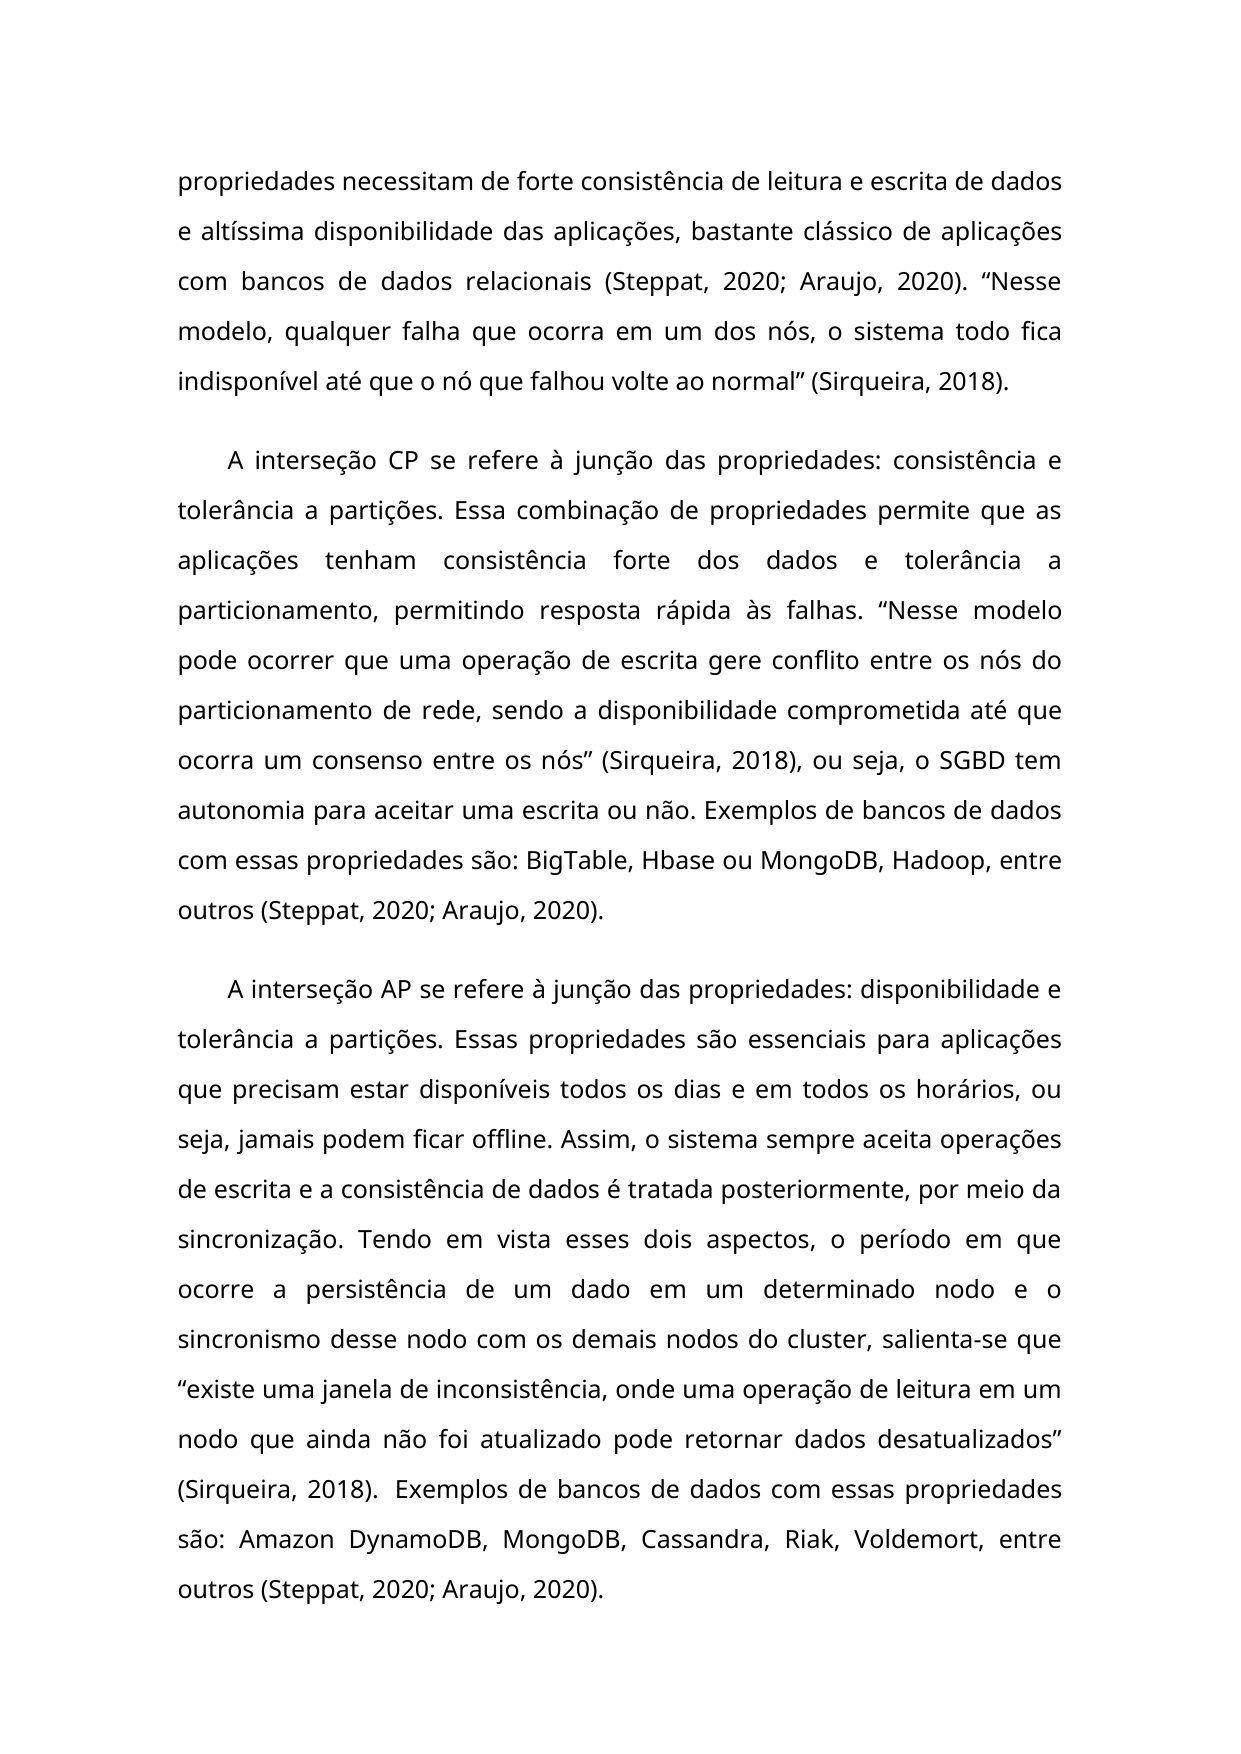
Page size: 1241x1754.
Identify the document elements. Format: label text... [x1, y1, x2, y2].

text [177, 148, 1063, 398]
text A interseção CP se refere à junção das propriedades: consistência e tolerância a partições. Essa combinação de propriedades permite que as aplicações tenham consistência forte dos dados e tolerância a particionamento, permitindo resposta rápida às falhas. “Nesse modelo pode ocorrer que uma operação de escrita gere conflito entre os nós do particionamento de rede, sendo a disponibilidade comprometida até que ocorra um consenso entre os nós” (Sirqueira, 2018), ou seja, o SGBD tem autonomia para aceitar uma escrita ou não. Exemplos de bancos de dados com essas propriedades são: BigTable, Hbase ou MongoDB, Hadoop, entre outros (Steppat, 2020; Araujo, 2020). [177, 427, 1063, 927]
text A interseção AP se refere à junção das propriedades: disponibilidade e tolerância a partições. Essas propriedades são essenciais para aplicações que precisam estar disponíveis todos os dias e em todos os horários, ou seja, jamais podem ficar offline. Assim, o sistema sempre aceita operações de escrita e a consistência de dados é tratada posteriormente, por meio da sincronização. Tendo em vista esses dois aspectos, o período em que ocorre a persistência de um dado em um determinado nodo e o sincronismo desse nodo com os demais nodos do cluster, salienta-se que “existe uma janela de inconsistência, onde uma operação de leitura em um nodo que ainda não foi atualizado pode retornar dados desatualizados” (Sirqueira, 2018). Exemplos de bancos de dados com essas propriedades são: Amazon DynamoDB, MongoDB, Cassandra, Riak, Voldemort, entre outros (Steppat, 2020; Araujo, 2020). [177, 956, 1063, 1606]
